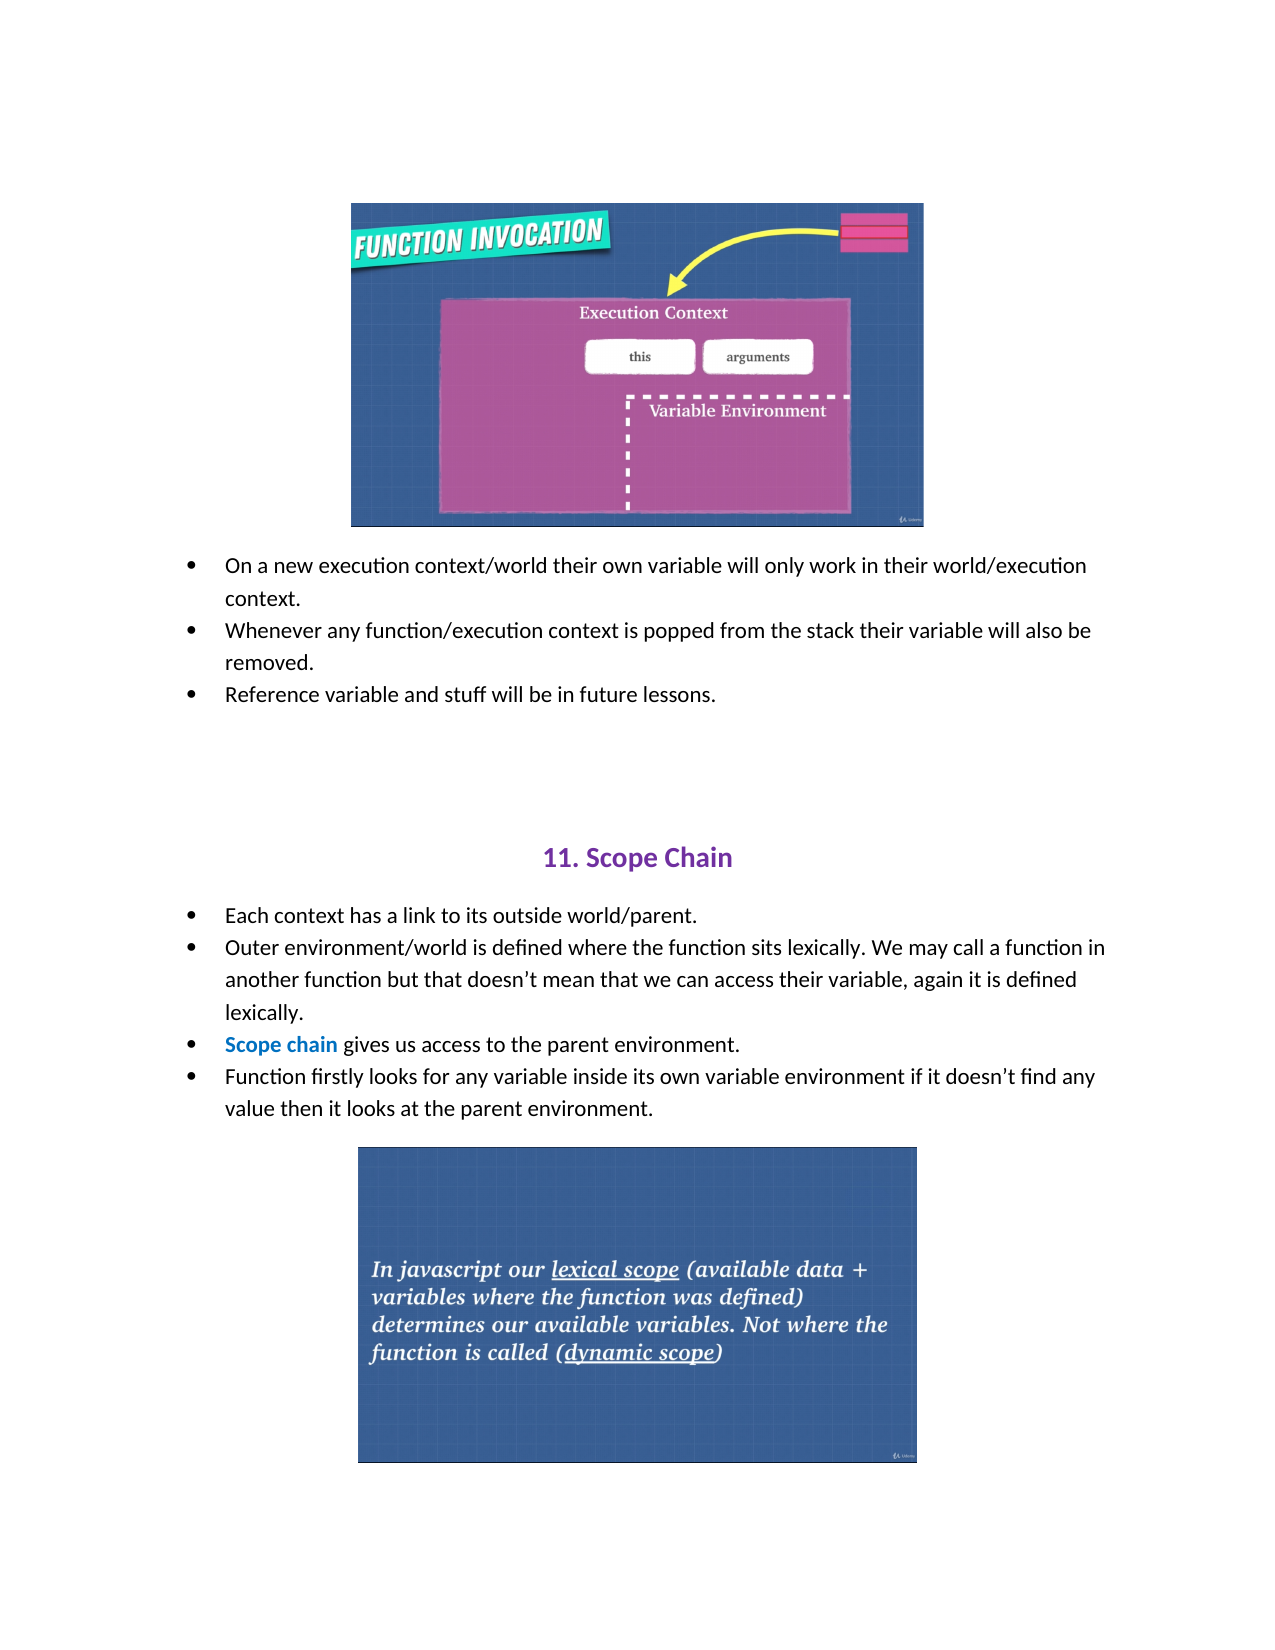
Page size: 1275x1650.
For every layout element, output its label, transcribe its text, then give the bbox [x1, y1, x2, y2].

text 11. Scope Chain [150, 839, 1125, 875]
list On a new execution context/world their own variable will only work in their world/execution context. [187, 551, 1125, 612]
list Whenever any function/execution context is popped from the stack their variable will also be removed. [187, 616, 1125, 676]
list Each context has a link to its outside world/parent. [187, 901, 1125, 929]
picture [351, 203, 924, 527]
picture [358, 1147, 917, 1463]
list Reference variable and stuff will be in future lessons. [187, 680, 1125, 708]
list Scope chain gives us access to the parent environment. [187, 1030, 1125, 1058]
list Function firstly looks for any variable inside its own variable environment if it doesn’t find any value then it looks at the parent environment. [187, 1062, 1125, 1122]
list Outer environment/world is defined where the function sits lexically. We may call a function in another function but that doesn’t mean that we can access their variable, again it is defined lexically. [187, 933, 1125, 1026]
